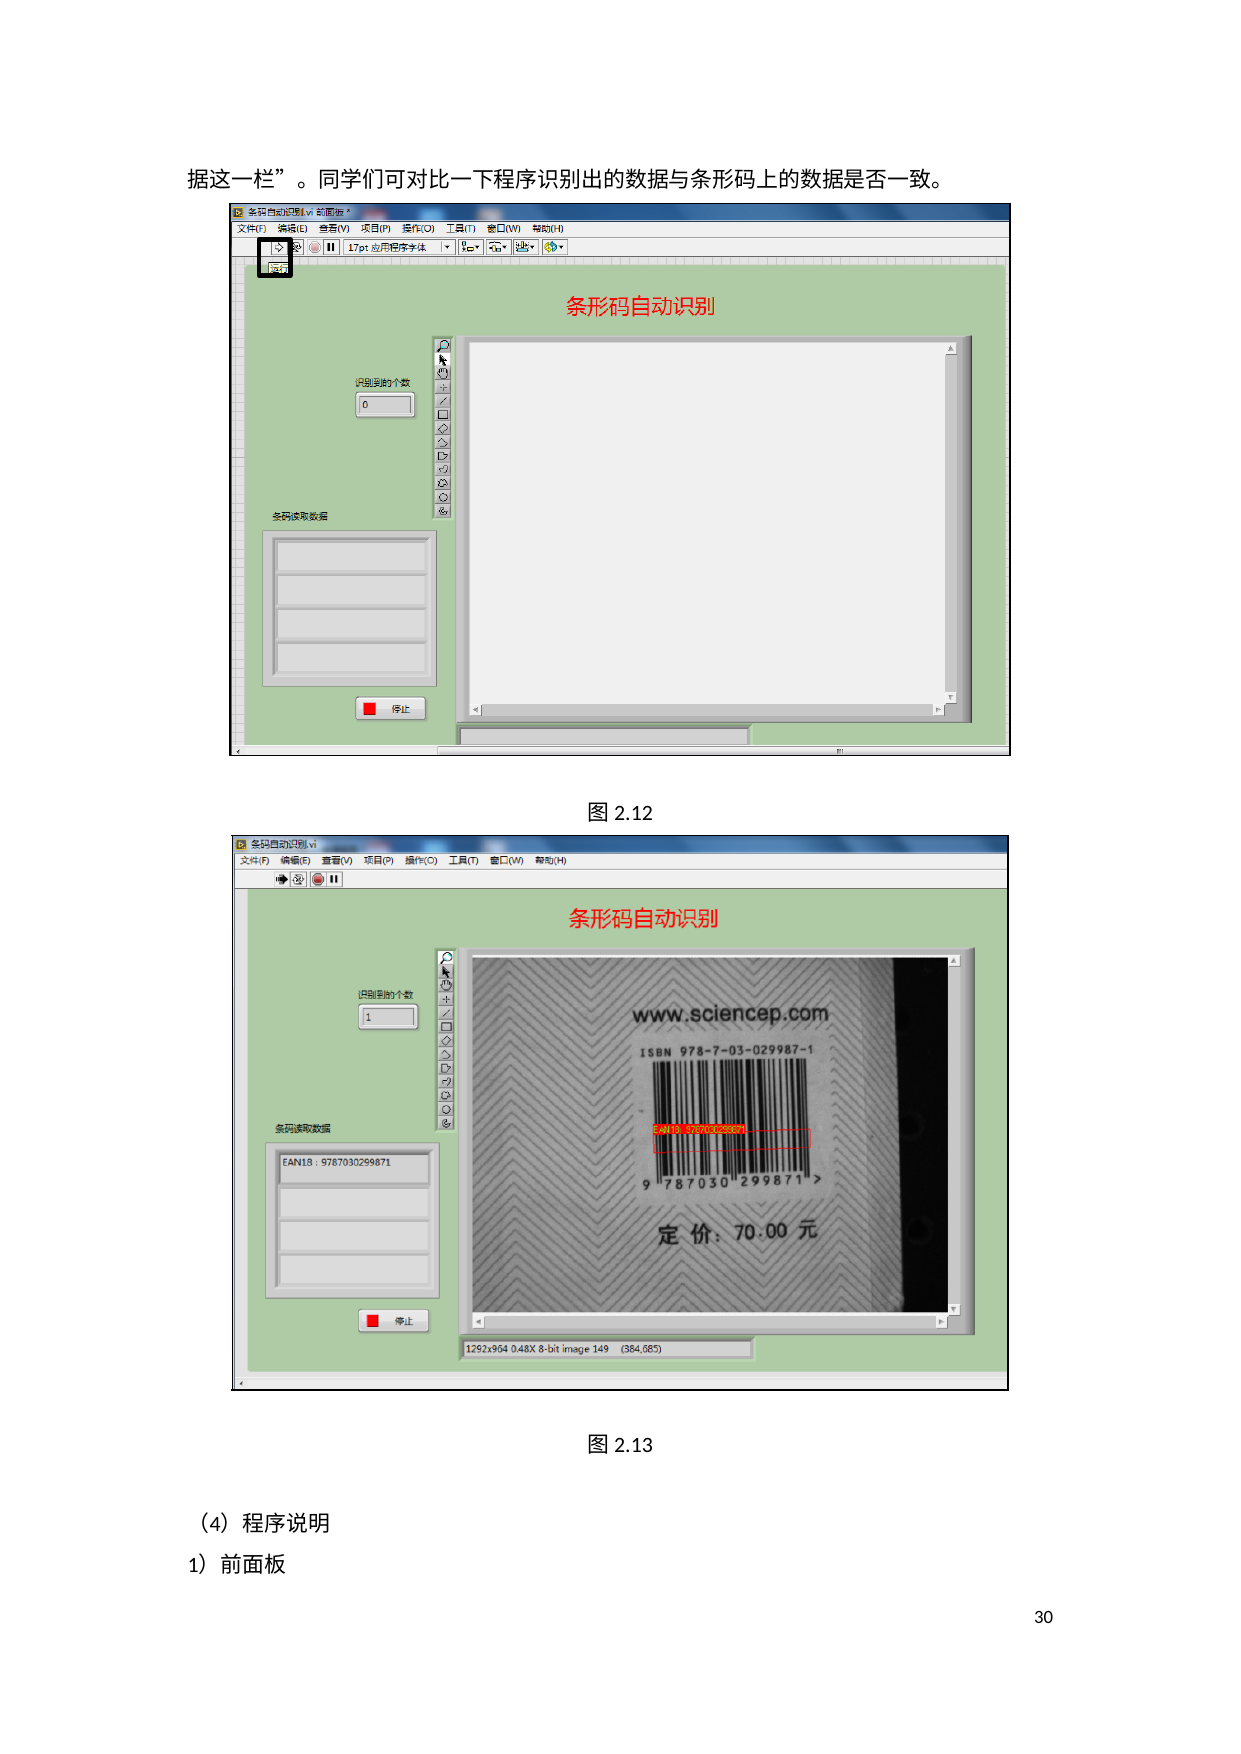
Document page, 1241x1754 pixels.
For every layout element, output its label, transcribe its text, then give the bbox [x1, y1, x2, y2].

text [187, 162, 1053, 194]
picture [231, 204, 1009, 755]
text （4）程序说明 [187, 1506, 1053, 1538]
text 图2.13 [187, 1426, 1053, 1459]
text 图2.12 [187, 794, 1053, 827]
picture [233, 836, 1007, 1389]
text 1）前面板 [187, 1546, 1053, 1579]
